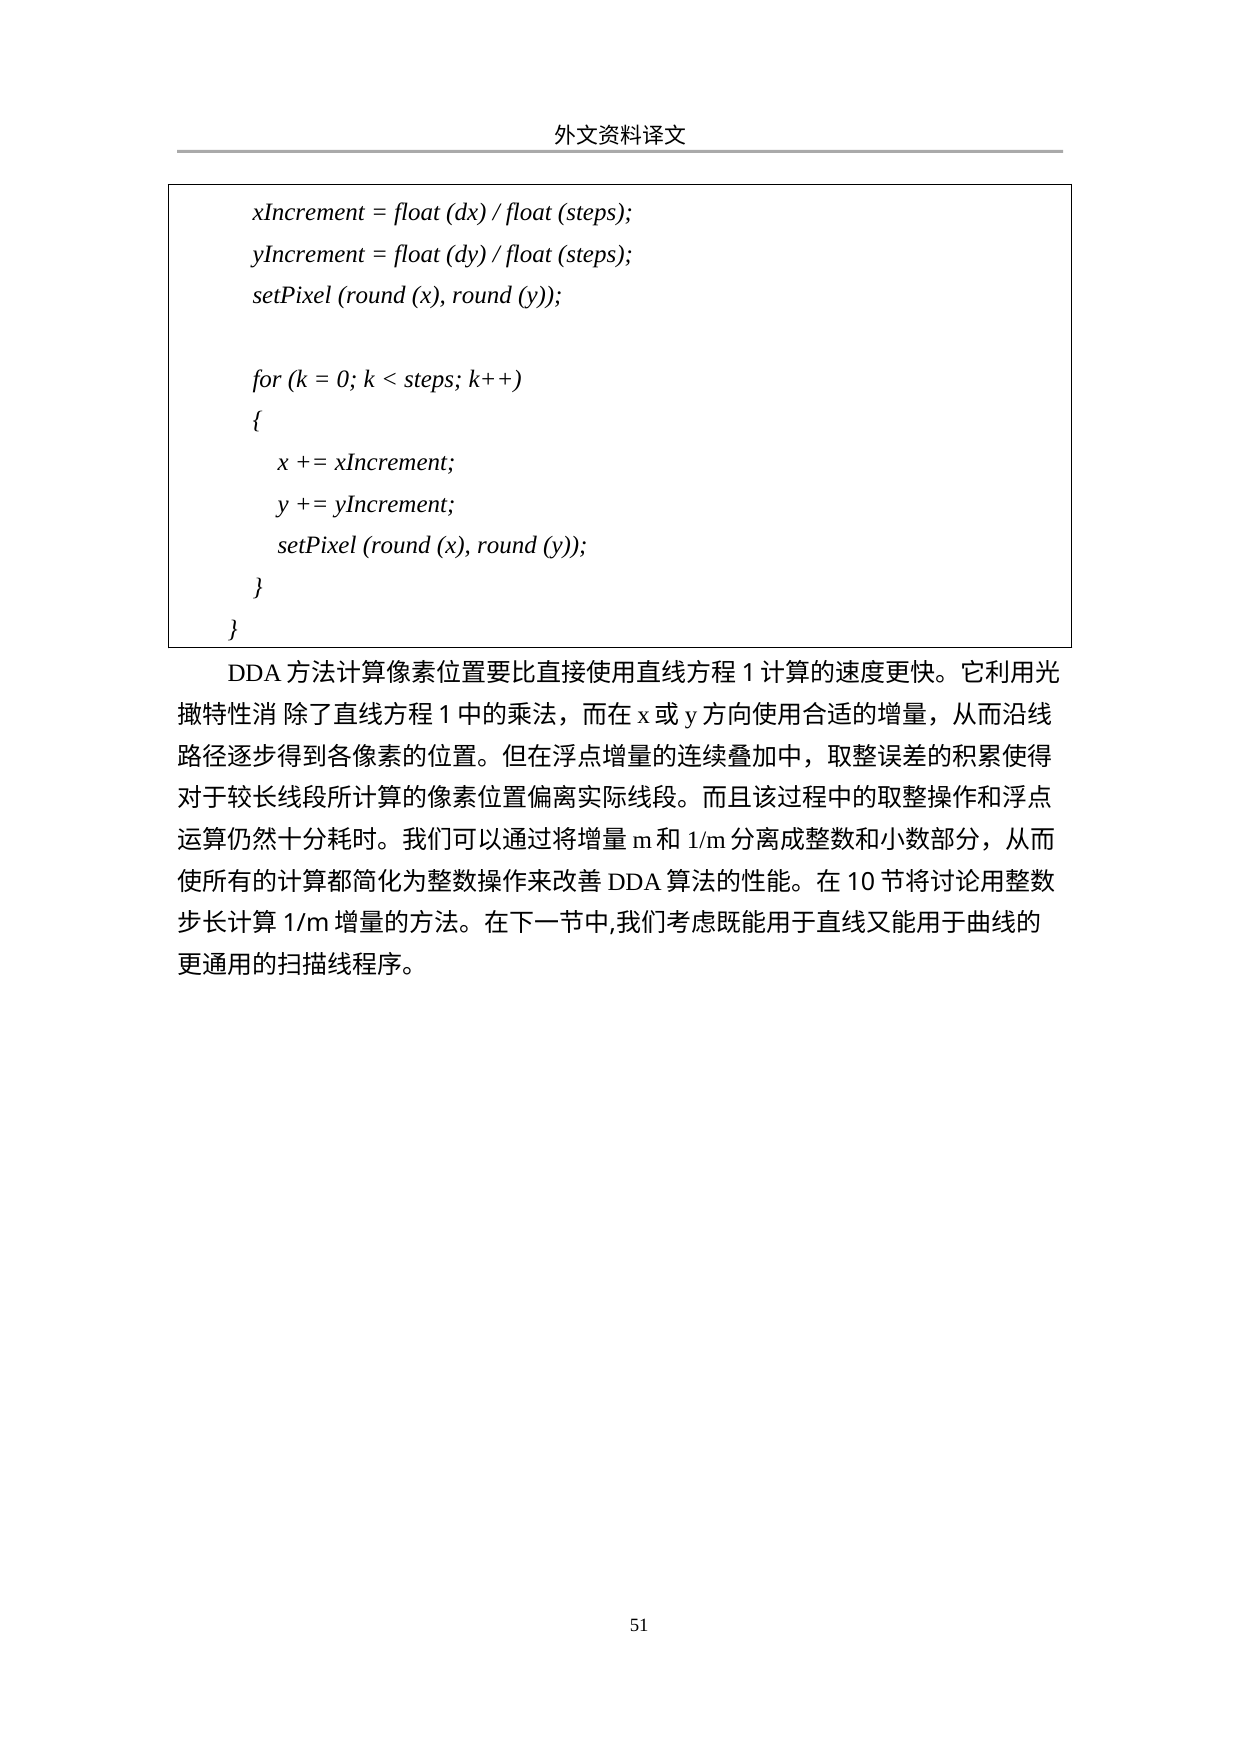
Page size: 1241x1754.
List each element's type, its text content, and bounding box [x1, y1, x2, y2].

text yIncrement = float (dy) / float (steps); [177, 229, 1063, 270]
text setPixel (round (x), round (y)); [177, 520, 1063, 562]
text for (k = 0; k < steps; k++) [177, 354, 1063, 395]
text } [177, 562, 1063, 601]
text y += yIncrement; [177, 479, 1063, 520]
text xIncrement = float (dx) / float (steps); [169, 185, 1071, 229]
text setPixel (round (x), round (y)); [177, 270, 1063, 312]
text x += xIncrement; [177, 437, 1063, 479]
text } [169, 601, 1071, 647]
text { [177, 395, 1063, 437]
text DDA方法计算像素位置要比直接使用直线方程1计算的速度更快。它利用光撖特性消 除了直线方程1中的乘法，而在x或y方向使用合适的增量，从而沿线路径逐步得到各像素的位置。但在浮点增量的连续叠加中，取整误差的积累使得对于较长线段所计算的像素位置偏离实际线段。而且该过程中的取整操作和浮点运算仍然十分耗时。我们可以通过将增量m和1/m分离成整数和小数部分，从而使所有的计算都简化为整数操作来改善DDA算法的性能。在10节将讨论用整数步长计算1/m增量的方法。在下一节中,我们考虑既能用于直线又能用于曲线的 更通用的扫描线程序。 [177, 648, 1063, 982]
